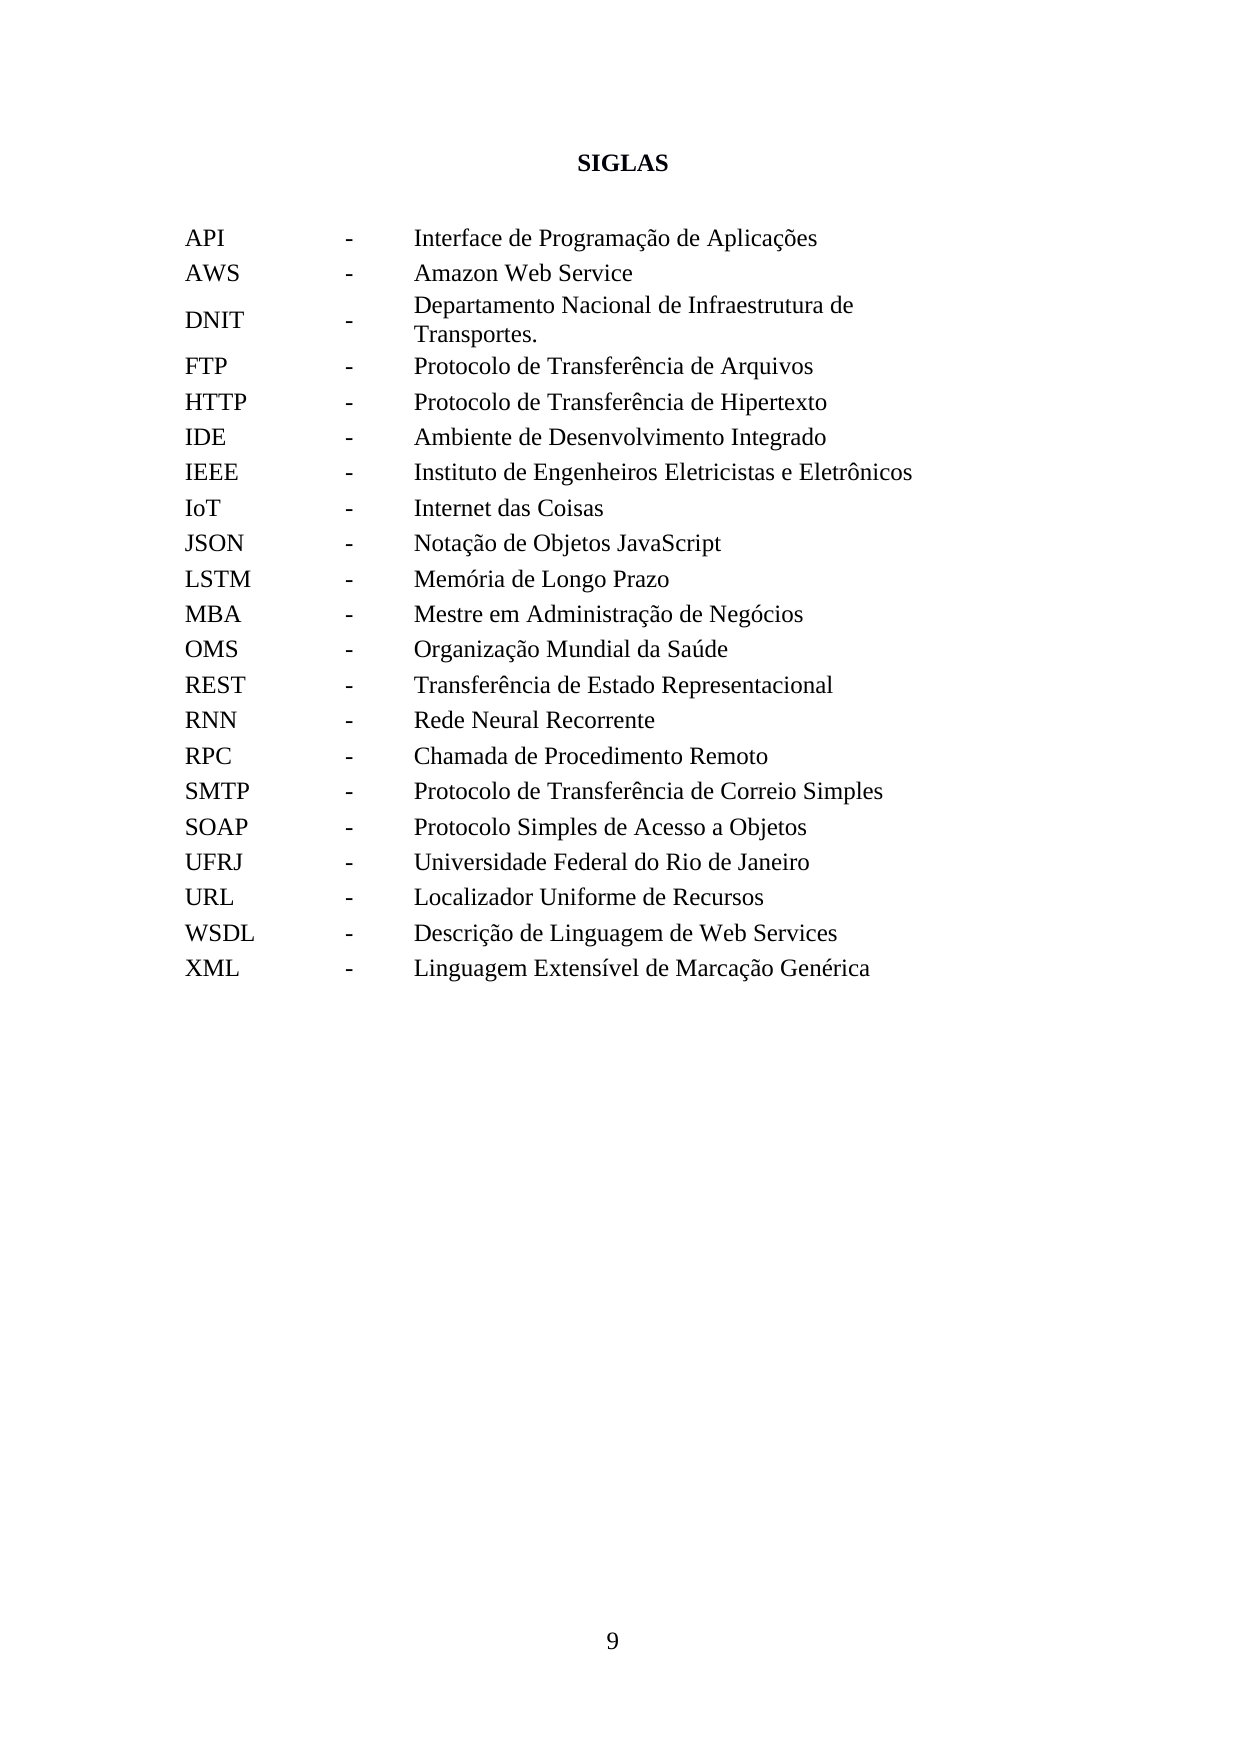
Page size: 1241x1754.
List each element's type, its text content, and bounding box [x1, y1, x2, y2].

table_cell OMS [177, 631, 292, 667]
table_cell Descrição de Linguagem de Web Services [406, 915, 986, 950]
table_cell Internet das Coisas [406, 490, 986, 525]
table_cell - [292, 560, 406, 596]
table_cell Instituto de Engenheiros Eletricistas e Eletrônicos [406, 454, 986, 489]
table_cell SMTP [177, 773, 292, 808]
table_cell FTP [177, 348, 292, 383]
table_cell - [292, 490, 406, 525]
table_cell Memória de Longo Prazo [406, 560, 986, 596]
table_cell WSDL [177, 915, 292, 950]
table_cell REST [177, 667, 292, 702]
table_cell URL [177, 879, 292, 914]
table_header API [177, 220, 292, 255]
table_cell Ambiente de Desenvolvimento Integrado [406, 419, 986, 454]
table_header - [292, 220, 406, 255]
table_cell Transferência de Estado Representacional [406, 667, 986, 702]
table_cell Localizador Uniforme de Recursos [406, 879, 986, 914]
table_cell RPC [177, 738, 292, 773]
table_cell Rede Neural Recorrente [406, 702, 986, 737]
table_cell Mestre em Administração de Negócios [406, 596, 986, 631]
table_cell - [292, 667, 406, 702]
table_cell Protocolo Simples de Acesso a Objetos [406, 808, 986, 844]
table_cell Protocolo de Transferência de Correio Simples [406, 773, 986, 808]
table_cell - [292, 702, 406, 737]
table_cell HTTP [177, 383, 292, 419]
table_cell - [292, 348, 406, 383]
table_cell XML [177, 950, 292, 985]
table_cell JSON [177, 525, 292, 560]
table_cell - [292, 738, 406, 773]
table_cell - [292, 419, 406, 454]
table_cell Universidade Federal do Rio de Janeiro [406, 844, 986, 879]
table_cell - [292, 290, 406, 348]
table_cell Notação de Objetos JavaScript [406, 525, 986, 560]
table_cell - [292, 255, 406, 290]
table_cell Chamada de Procedimento Remoto [406, 738, 986, 773]
table_cell IDE [177, 419, 292, 454]
table_cell - [292, 844, 406, 879]
table_cell - [292, 525, 406, 560]
table_cell DNIT [177, 290, 292, 348]
table_cell IEEE [177, 454, 292, 489]
table_cell Departamento Nacional de Infraestrutura de Transportes. [406, 290, 986, 348]
table_cell - [292, 808, 406, 844]
table_cell Protocolo de Transferência de Hipertexto [406, 383, 986, 419]
table_cell - [292, 879, 406, 914]
table_cell Organização Mundial da Saúde [406, 631, 986, 667]
table_cell Protocolo de Transferência de Arquivos [406, 348, 986, 383]
table_cell MBA [177, 596, 292, 631]
table_cell - [292, 915, 406, 950]
table_cell SOAP [177, 808, 292, 844]
table_cell - [292, 773, 406, 808]
text SIGLAS [177, 148, 1068, 176]
table_cell - [292, 596, 406, 631]
table_cell RNN [177, 702, 292, 737]
table_cell - [292, 631, 406, 667]
table_cell IoT [177, 490, 292, 525]
table_cell Amazon Web Service [406, 255, 986, 290]
table_cell - [292, 950, 406, 985]
table_cell UFRJ [177, 844, 292, 879]
table_header Interface de Programação de Aplicações [406, 220, 986, 255]
table_cell LSTM [177, 560, 292, 596]
table_cell AWS [177, 255, 292, 290]
table_cell - [292, 454, 406, 489]
table_cell - [292, 383, 406, 419]
table_cell Linguagem Extensível de Marcação Genérica [406, 950, 986, 985]
